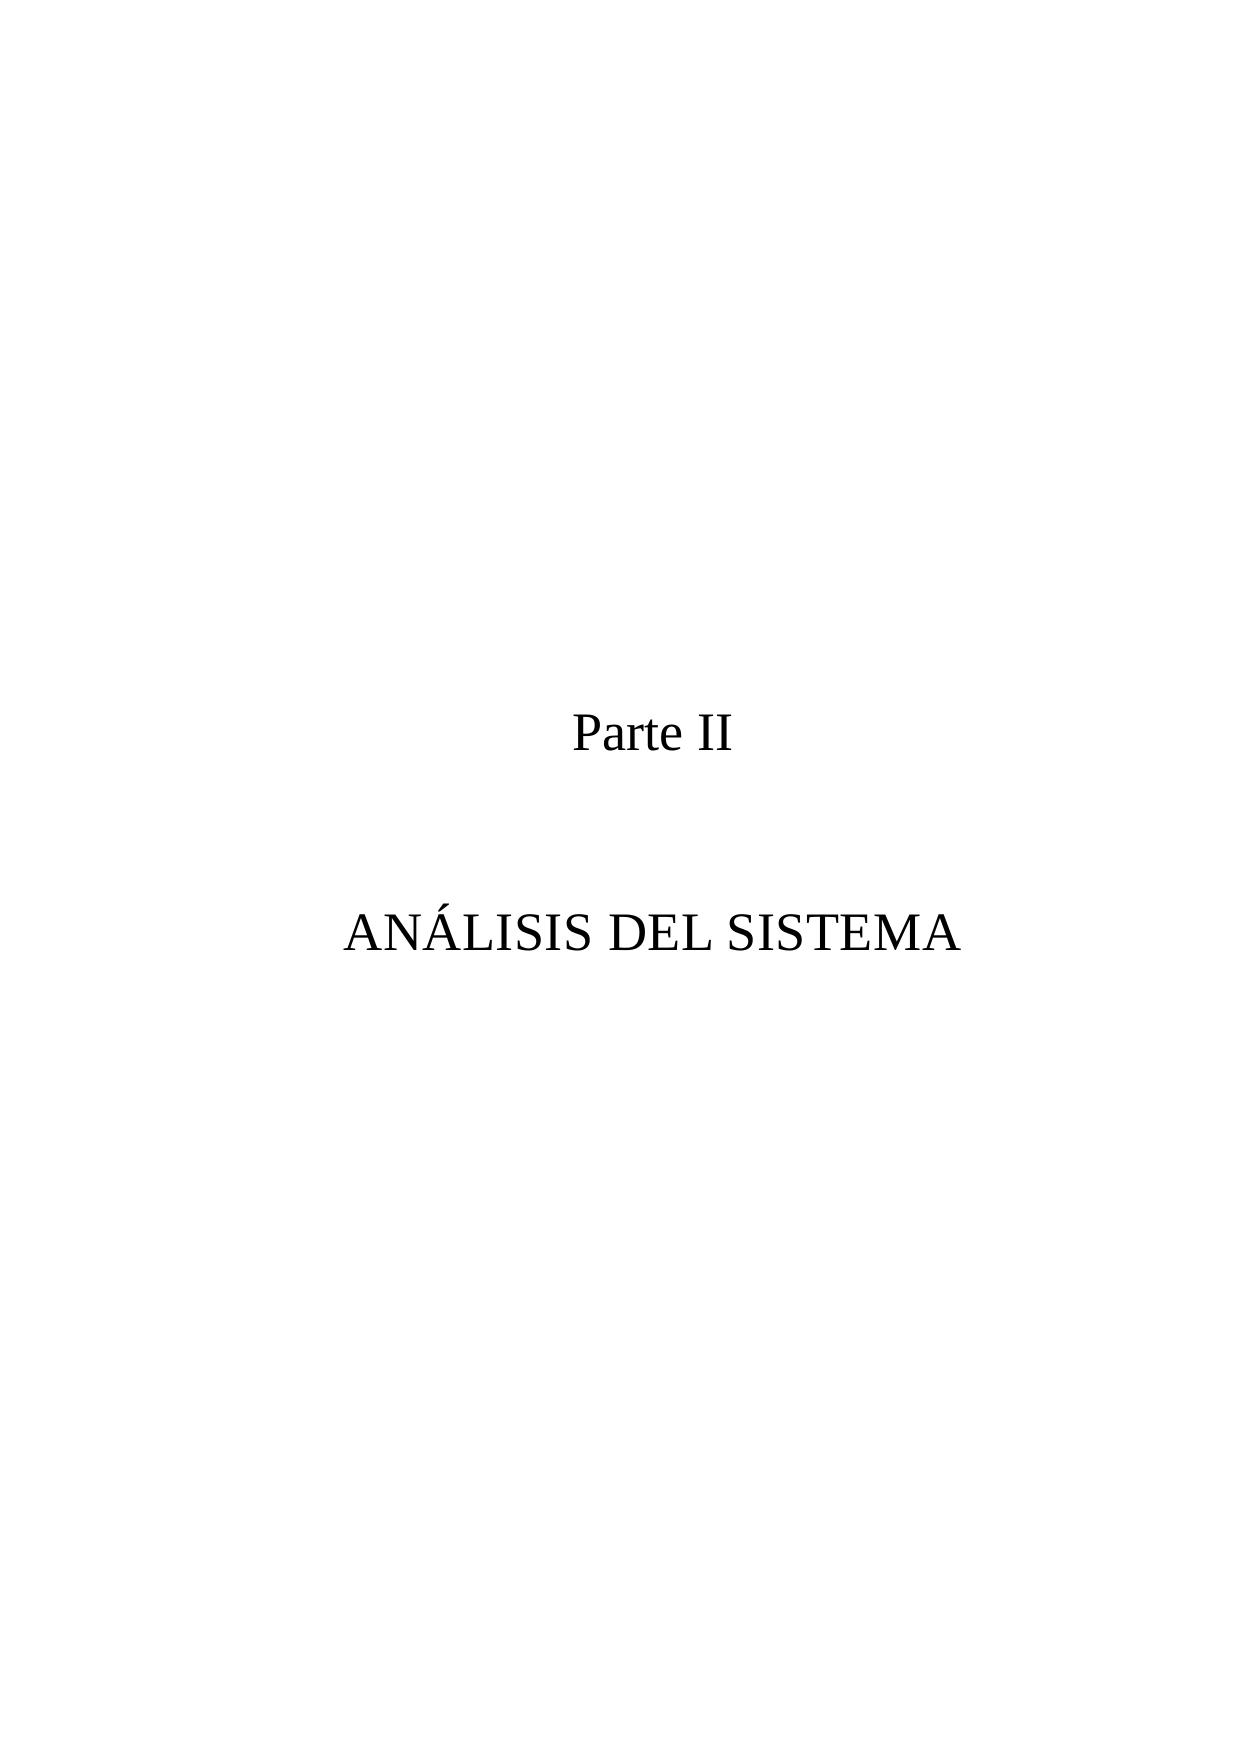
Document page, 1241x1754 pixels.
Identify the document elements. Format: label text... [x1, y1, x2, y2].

title ANÁLISIS DEL SISTEMA [213, 900, 1063, 962]
text Parte II [213, 700, 1063, 763]
